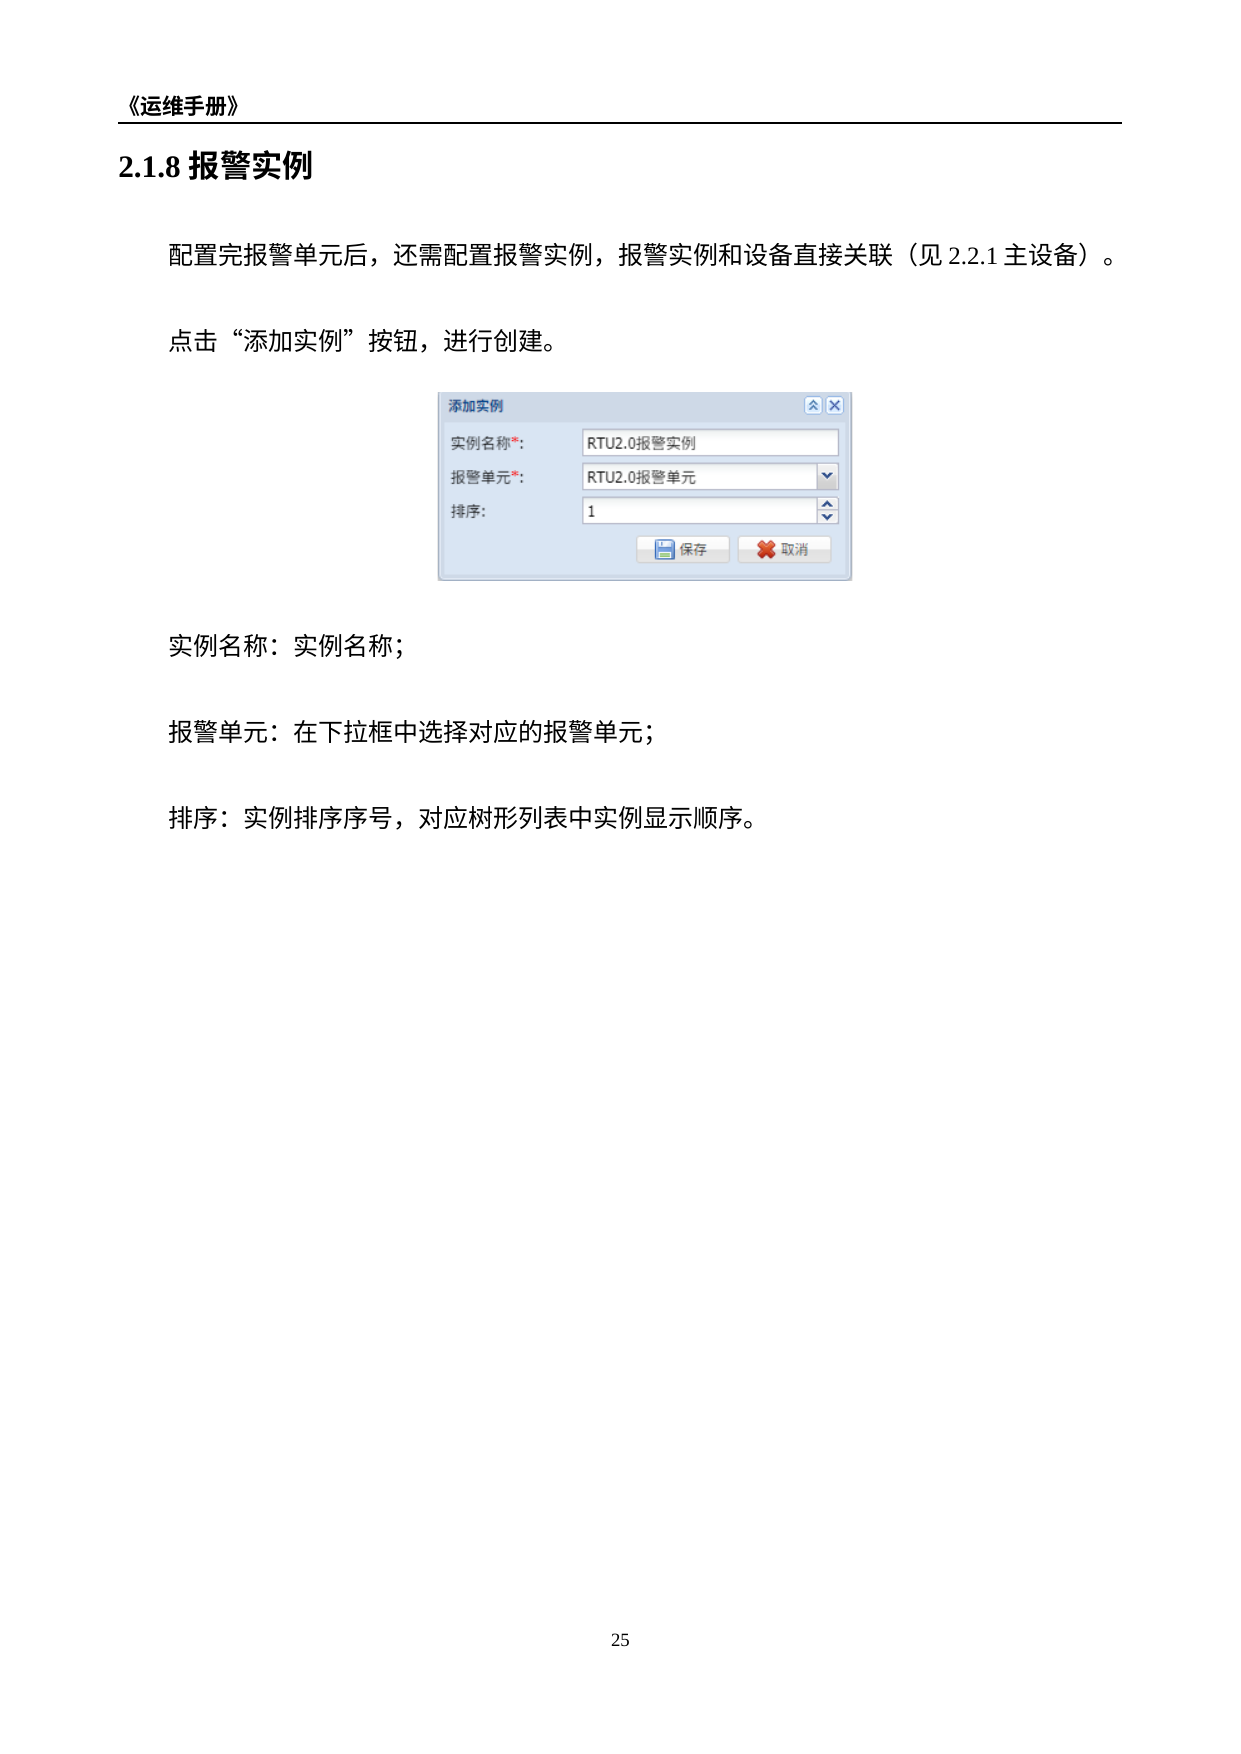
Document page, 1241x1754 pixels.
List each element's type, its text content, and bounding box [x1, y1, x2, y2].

text 实例名称：实例名称； [118, 610, 1122, 678]
text 排序：实例排序序号，对应树形列表中实例显示顺序。 [118, 782, 1122, 850]
text 配置完报警单元后，还需配置报警实例，报警实例和设备直接关联（见2.2.1主设备）。 [118, 220, 1122, 288]
text 报警单元：在下拉框中选择对应的报警单元； [118, 696, 1122, 764]
subtitle 2.1.8 报警实例 [118, 129, 1122, 197]
picture [437, 392, 853, 581]
text 点击“添加实例”按钮，进行创建。 [118, 306, 1122, 374]
